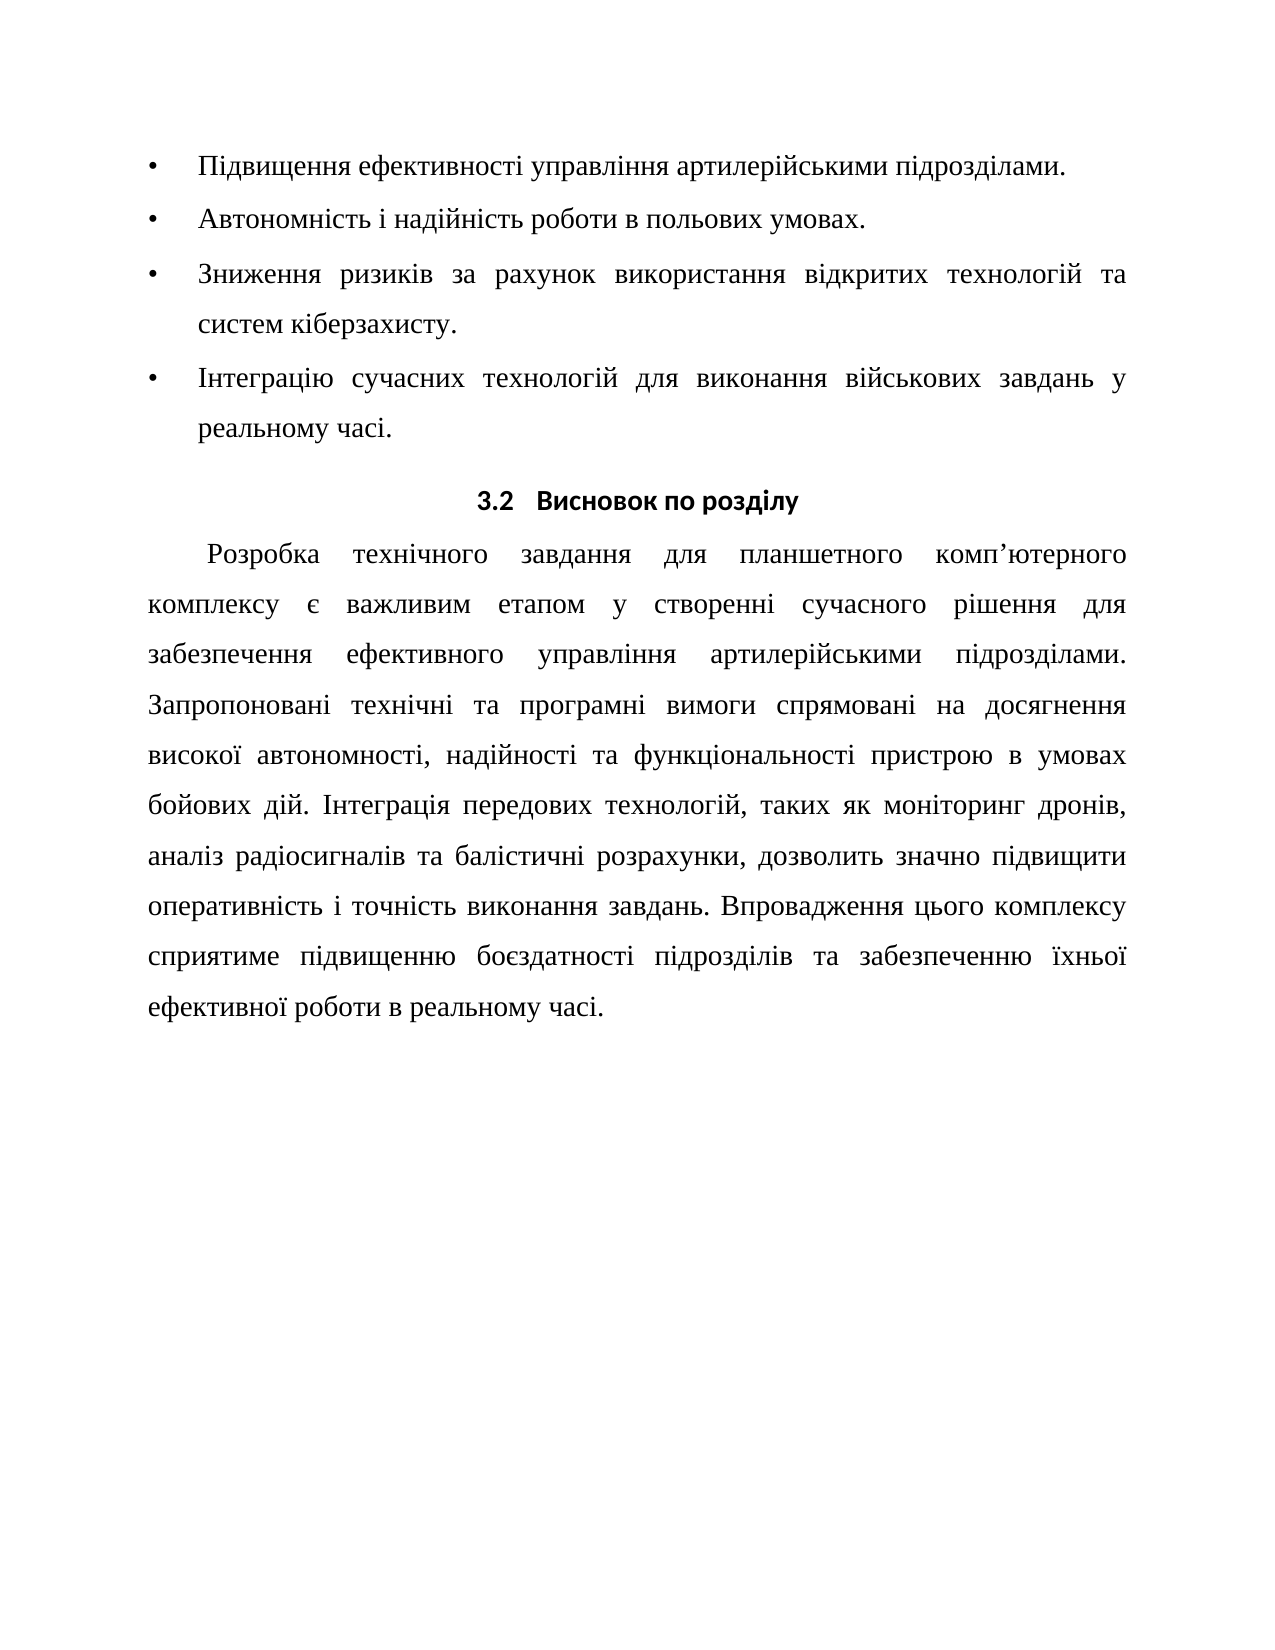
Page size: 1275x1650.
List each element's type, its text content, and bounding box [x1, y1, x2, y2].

list Автономність і надійність роботи в польових умовах. [148, 202, 1127, 235]
text Розробка технічного завдання для планшетного комп’ютерного комплексу є важливим етапом у створенні сучасного рішення для забезпечення ефективного управління артилерійськими підрозділами. Запропоновані технічні та програмні вимоги спрямовані на досягнення високої автономності, надійності та функціональності пристрою в умовах бойових дій. Інтеграція передових технологій, таких як моніторинг дронів, аналіз радіосигналів та балістичні розрахунки, дозволить значно підвищити оперативність і точність виконання завдань. Впровадження цього комплексу сприятиме підвищенню боєздатності підрозділів та забезпеченню їхньої ефективної роботи в реальному часі. [148, 536, 1127, 1022]
list Інтеграцію сучасних технологій для виконання військових завдань у реальному часі. [148, 360, 1127, 444]
list Зниження ризиків за рахунок використання відкритих технологій та систем кіберзахисту. [148, 256, 1127, 339]
list Підвищення ефективності управління артилерійськими підрозділами. [148, 148, 1127, 181]
subtitle Висновок по розділу [148, 482, 1127, 517]
